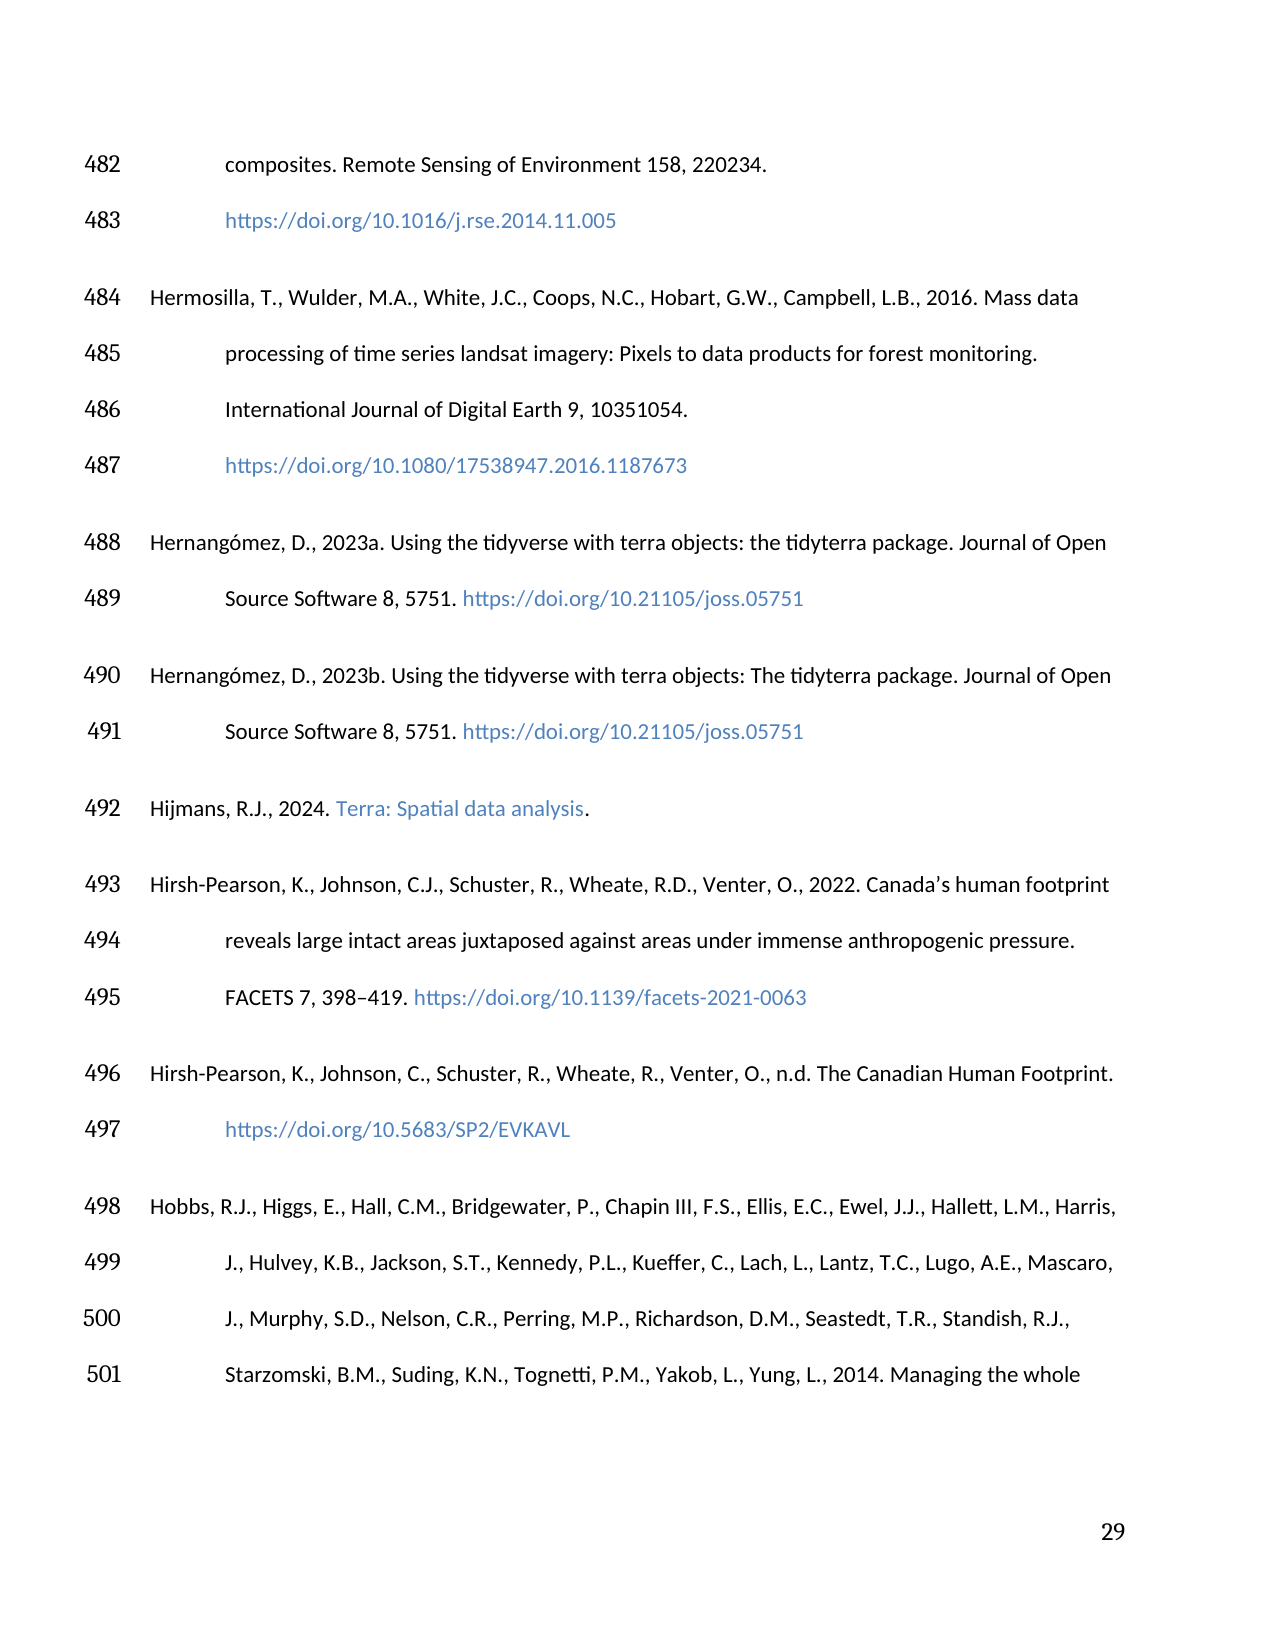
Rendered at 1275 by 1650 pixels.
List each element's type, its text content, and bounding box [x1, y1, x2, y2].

text Hernangómez, D., 2023a. Using the tidyverse with terra objects: the tidyterra package. Journal of Open Source Software 8, 5751. https://doi.org/10.21105/joss.05751 [150, 528, 1125, 612]
text Hermosilla, T., Wulder, M.A., White, J.C., Coops, N.C., Hobart, G.W., Campbell, L.B., 2016. Mass data processing of time series landsat imagery: Pixels to data products for forest monitoring. International Journal of Digital Earth 9, 10351054. https://doi.org/10.1080/17538947.2016.1187673 [150, 283, 1125, 479]
text Hirsh-Pearson, K., Johnson, C., Schuster, R., Wheate, R., Venter, O., n.d. The Canadian Human Footprint. https://doi.org/10.5683/SP2/EVKAVL [150, 1059, 1125, 1144]
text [150, 1192, 1125, 1389]
text Hernangómez, D., 2023b. Using the tidyverse with terra objects: The tidyterra package. Journal of Open Source Software 8, 5751. https://doi.org/10.21105/joss.05751 [150, 661, 1125, 745]
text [150, 150, 1125, 234]
text Hijmans, R.J., 2024. Terra: Spatial data analysis. [150, 794, 1125, 822]
text Hirsh-Pearson, K., Johnson, C.J., Schuster, R., Wheate, R.D., Venter, O., 2022. Canada’s human footprint reveals large intact areas juxtaposed against areas under immense anthropogenic pressure. FACETS 7, 398–419. https://doi.org/10.1139/facets-2021-0063 [150, 871, 1125, 1011]
